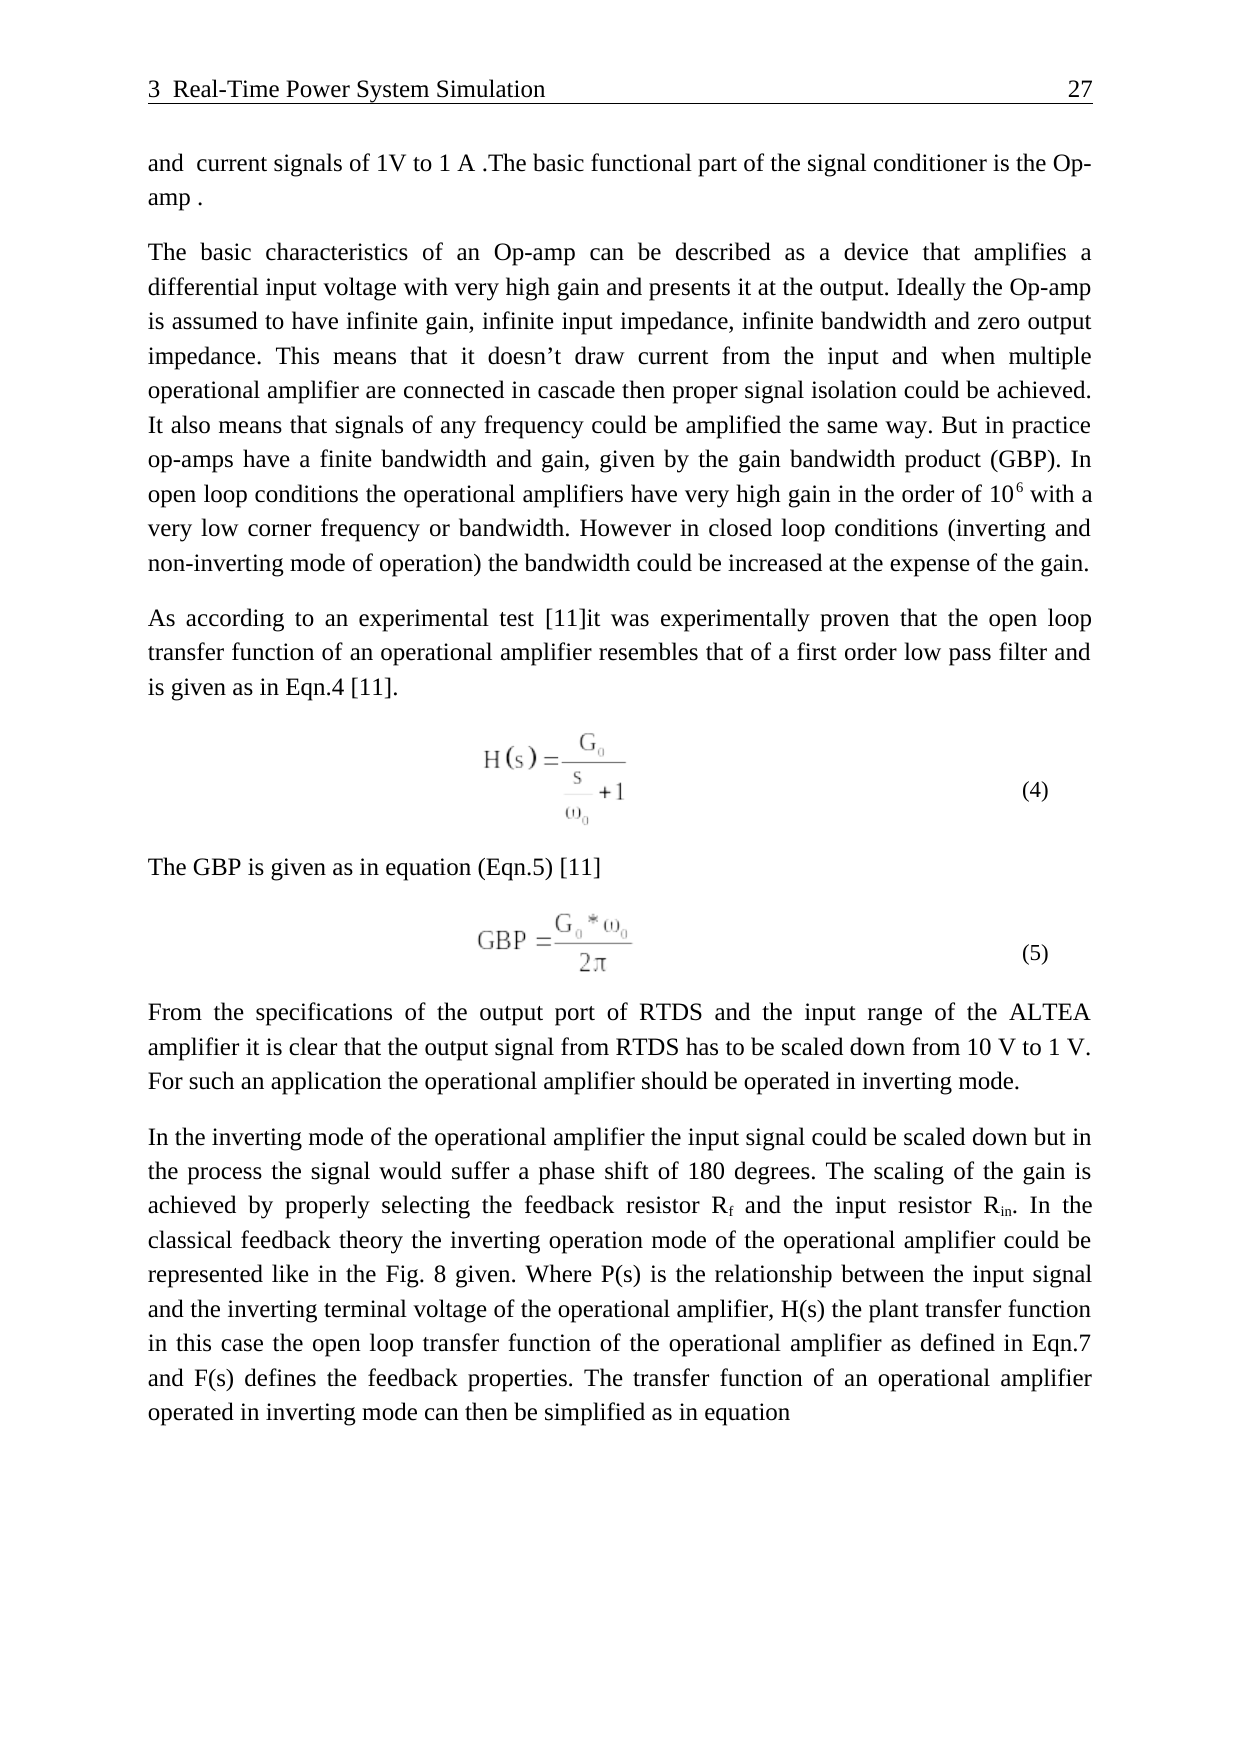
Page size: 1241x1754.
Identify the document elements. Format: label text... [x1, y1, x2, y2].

text The basic characteristics of an Op-amp can be described as a device that amplifies a differential input voltage with very high gain and presents it at the output. Ideally the Op-amp is assumed to have infinite gain, infinite input impedance, infinite bandwidth and zero output impedance. This means that it doesn’t draw current from the input and when multiple operational amplifier are connected in cascade then proper signal isolation could be achieved. It also means that signals of any frequency could be amplified the same way. But in practice op-amps have a finite bandwidth and gain, given by the gain bandwidth product (GBP). In open loop conditions the operational amplifiers have very high gain in the order of 106 with a very low corner frequency or bandwidth. However in closed loop conditions (inverting and non-inverting mode of operation) the bandwidth could be increased at the expense of the gain. [148, 237, 1093, 576]
table_header [974, 907, 1096, 997]
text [148, 148, 1093, 211]
text The GBP is given as in equation (Eqn.5) [148, 852, 1093, 881]
table_header [974, 727, 1096, 852]
table_header [136, 727, 974, 852]
text As according to an experimental test it was experimentally proven that the open loop transfer function of an operational amplifier resembles that of a first order low pass filter and is given as in Eqn.4. [148, 603, 1093, 701]
text In the inverting mode of the operational amplifier the input signal could be scaled down but in the process the signal would suffer a phase shift of 180 degrees. The scaling of the gain is achieved by properly selecting the feedback resistor Rf and the input resistor Rin. In the classical feedback theory the inverting operation mode of the operational amplifier could be represented like in the Fig. 8 given. Where P(s) is the relationship between the input signal and the inverting terminal voltage of the operational amplifier, H(s) the plant transfer function in this case the open loop transfer function of the operational amplifier as defined in Eqn.7 and F(s) defines the feedback properties. The transfer function of an operational amplifier operated in inverting mode can then be simplified as in equation [148, 1122, 1093, 1426]
table_header [136, 907, 974, 997]
text From the specifications of the output port of RTDS and the input range of the ALTEA amplifier it is clear that the output signal from RTDS has to be scaled down from 10 V to 1 V. For such an application the operational amplifier should be operated in inverting mode. [148, 997, 1093, 1095]
